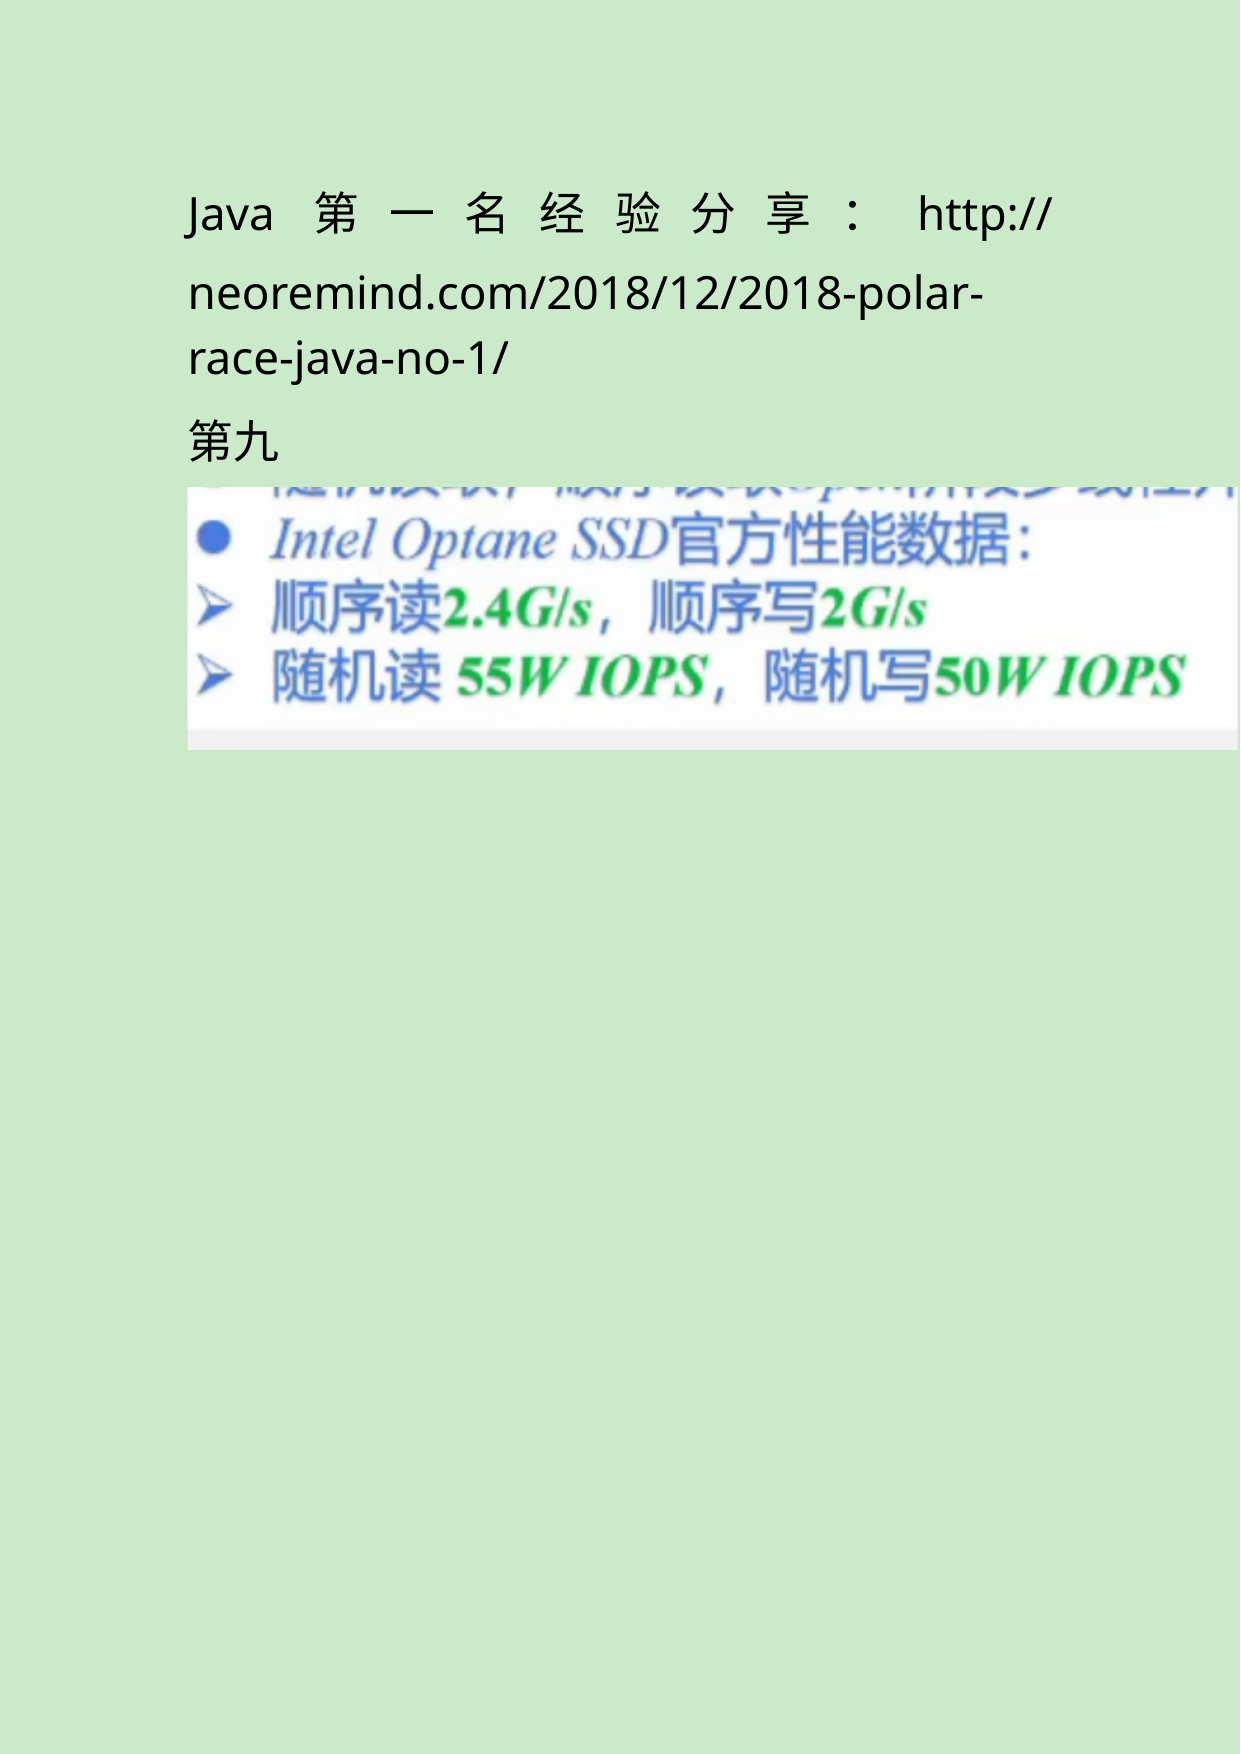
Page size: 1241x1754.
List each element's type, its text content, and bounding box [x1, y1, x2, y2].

picture [187, 487, 1238, 750]
text Java第一名经验分享：http://neoremind.com/2018/12/2018-polar-race-java-no-1/ [187, 162, 1053, 389]
text 第九 [187, 389, 1053, 487]
